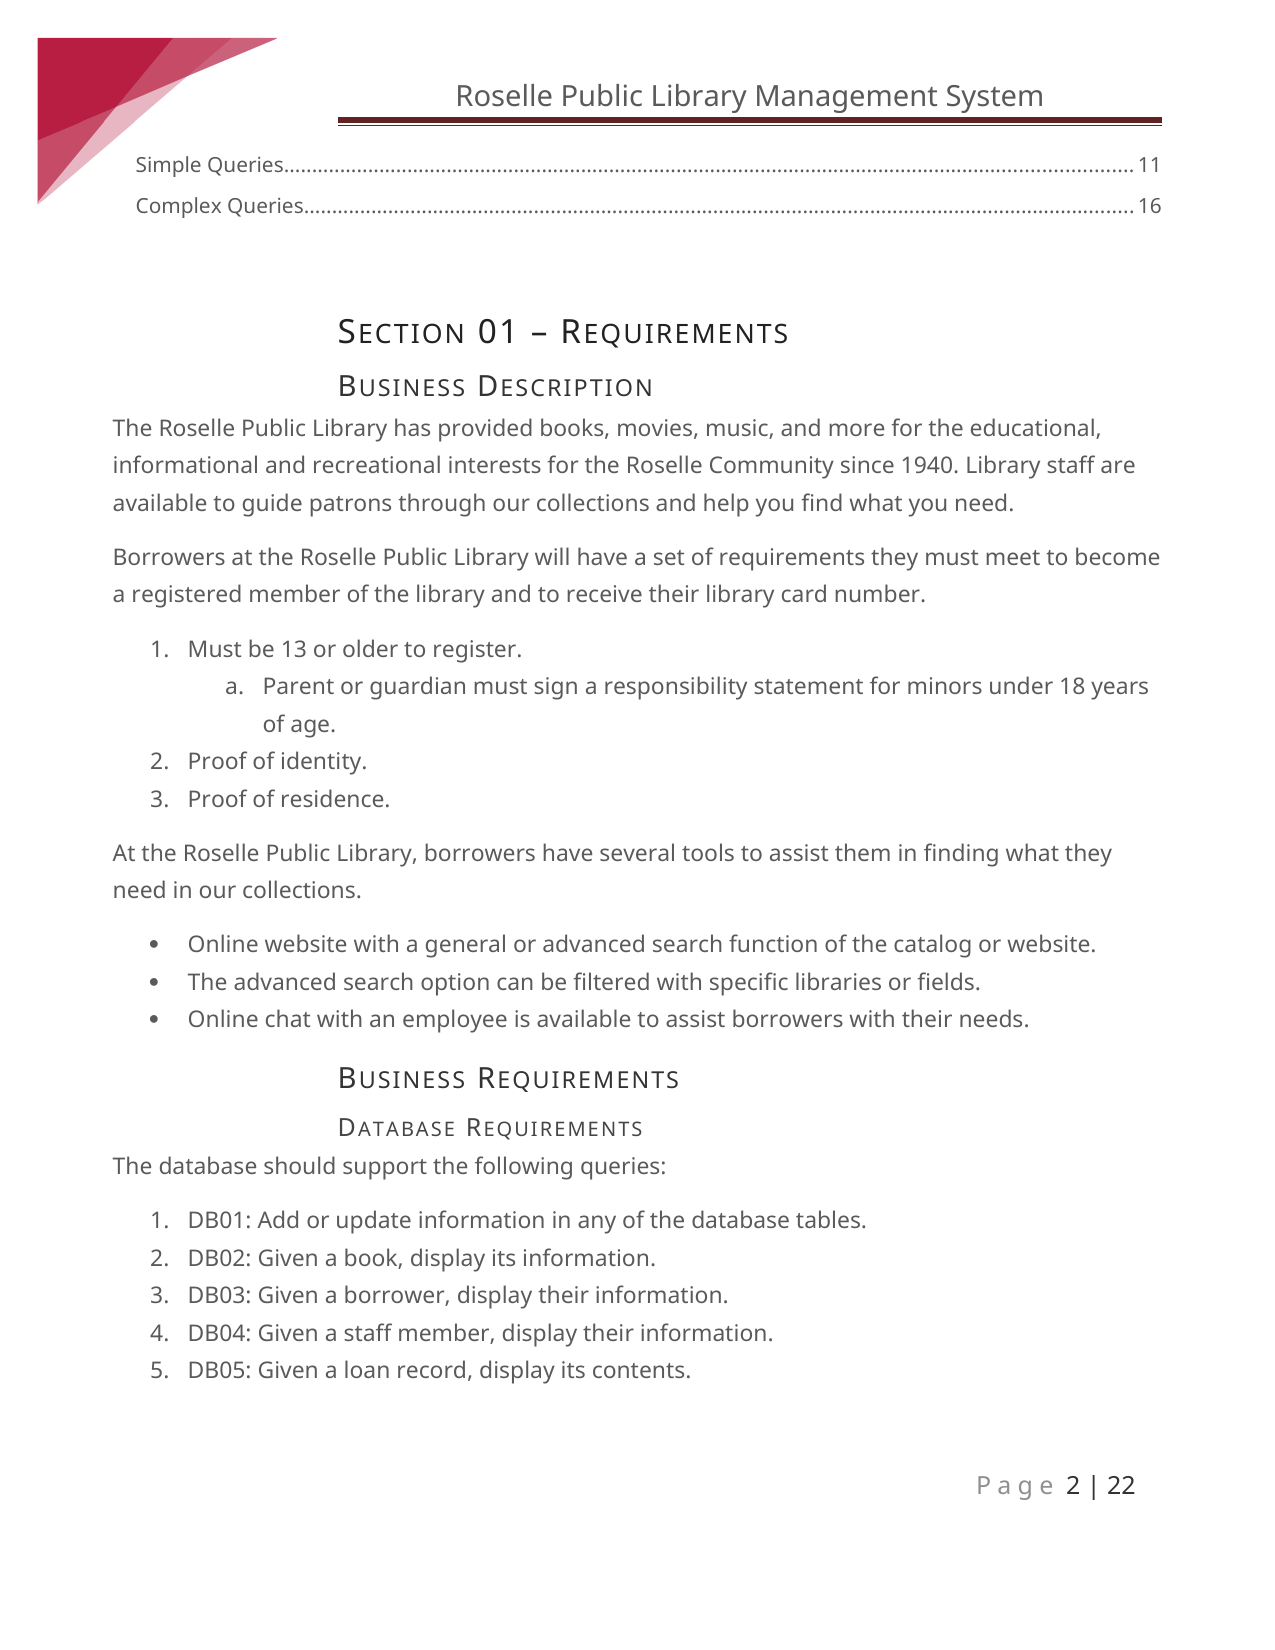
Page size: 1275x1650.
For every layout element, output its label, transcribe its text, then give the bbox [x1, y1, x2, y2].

list Proof of identity. [150, 745, 1162, 776]
text The database should support the following queries: [112, 1150, 1162, 1181]
picture [230, 200, 240, 206]
subtitle Business Description [337, 366, 1162, 405]
list DB04: Given a staff member, display their information. [150, 1317, 1162, 1348]
list DB02: Given a book, display its information. [150, 1242, 1162, 1273]
list Online website with a general or advanced search function of the catalog or website. [150, 928, 1162, 959]
picture [37, 37, 279, 206]
list The advanced search option can be filtered with specific libraries or fields. [150, 966, 1162, 997]
subtitle Business Requirements [337, 1057, 1162, 1097]
text The Roselle Public Library has provided books, movies, music, and more for the educational, informational and recreational interests for the Roselle Community since 1940. Library staff are available to guide patrons through our collections and help you find what you need. [112, 412, 1162, 518]
list DB01: Add or update information in any of the database tables. [150, 1204, 1162, 1235]
list DB05: Given a loan record, display its contents. [150, 1354, 1162, 1385]
list Online chat with an employee is available to assist borrowers with their needs. [150, 1003, 1162, 1034]
list Parent or guardian must sign a responsibility statement for minors under 18 years of age. [225, 670, 1162, 739]
subtitle Section 01 – Requirements [337, 308, 1162, 353]
list Proof of residence. [150, 782, 1162, 814]
text At the Roselle Public Library, borrowers have several tools to assist them in finding what they need in our collections. [112, 837, 1162, 905]
list DB03: Given a borrower, display their information. [150, 1279, 1162, 1310]
text Borrowers at the Roselle Public Library will have a set of requirements they must meet to become a registered member of the library and to receive their library card number. [112, 541, 1162, 609]
subtitle Database Requirements [337, 1110, 1162, 1144]
list Must be 13 or older to register. [150, 632, 1162, 664]
